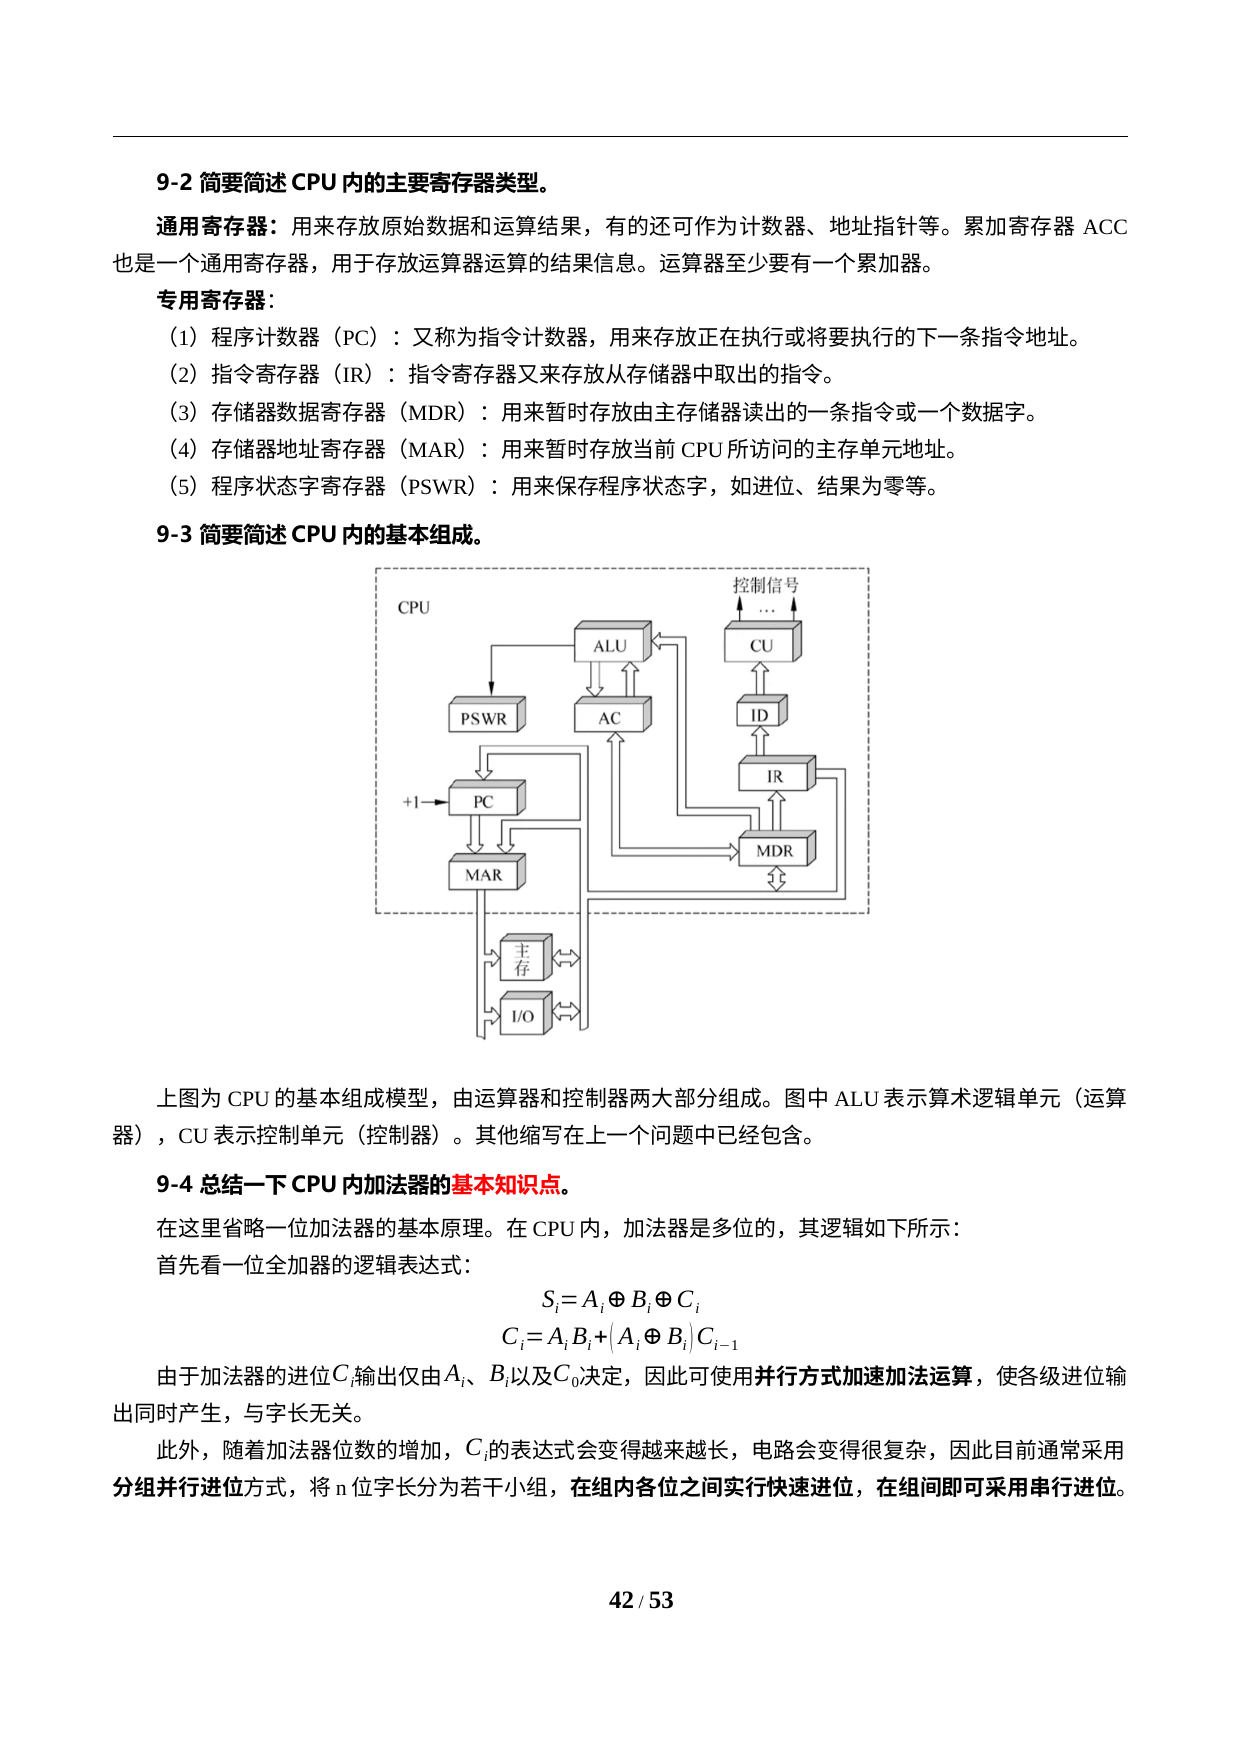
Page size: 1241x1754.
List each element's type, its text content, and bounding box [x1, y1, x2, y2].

subtitle 9-2 简要简述CPU内的主要寄存器类型。 [112, 163, 1128, 200]
text （2）指令寄存器（IR）：指令寄存器又来存放从存储器中取出的指令。 [112, 355, 1128, 392]
text 上图为CPU的基本组成模型，由运算器和控制器两大部分组成。图中ALU表示算术逻辑单元（运算器），CU表示控制单元（控制器）。其他缩写在上一个问题中已经包含。 [112, 1078, 1128, 1152]
text 通用寄存器：用来存放原始数据和运算结果，有的还可作为计数器、地址指针等。累加寄存器ACC也是一个通用寄存器，用于存放运算器运算的结果信息。运算器至少要有一个累加器。 [112, 206, 1128, 281]
subtitle 9-4 总结一下CPU内加法器的基本知识点。 [112, 1165, 1128, 1202]
text （1）程序计数器（PC）：又称为指令计数器，用来存放正在执行或将要执行的下一条指令地址。 [112, 318, 1128, 355]
picture [366, 558, 874, 1047]
text 首先看一位全加器的逻辑表达式： [112, 1245, 1128, 1282]
subtitle 9-3 简要简述CPU内的基本组成。 [112, 516, 1128, 553]
text 在这里省略一位加法器的基本原理。在CPU内，加法器是多位的，其逻辑如下所示： [112, 1208, 1128, 1245]
text 由于加法器的进位输出仅由、以及决定，因此可使用并行方式加速加法运算，使各级进位输出同时产生，与字长无关。 [112, 1356, 1128, 1431]
text 此外，随着加法器位数的增加，的表达式会变得越来越长，电路会变得很复杂，因此目前通常采用分组并行进位方式，将n位字长分为若干小组，在组内各位之间实行快速进位，在组间即可采用串行进位。 [112, 1431, 1128, 1505]
text （3）存储器数据寄存器（MDR）：用来暂时存放由主存储器读出的一条指令或一个数据字。 [112, 392, 1128, 429]
text （4）存储器地址寄存器（MAR）：用来暂时存放当前CPU所访问的主存单元地址。 [112, 429, 1128, 466]
text （5）程序状态字寄存器（PSWR）：用来保存程序状态字，如进位、结果为零等。 [112, 466, 1128, 503]
text 专用寄存器： [112, 281, 1128, 318]
